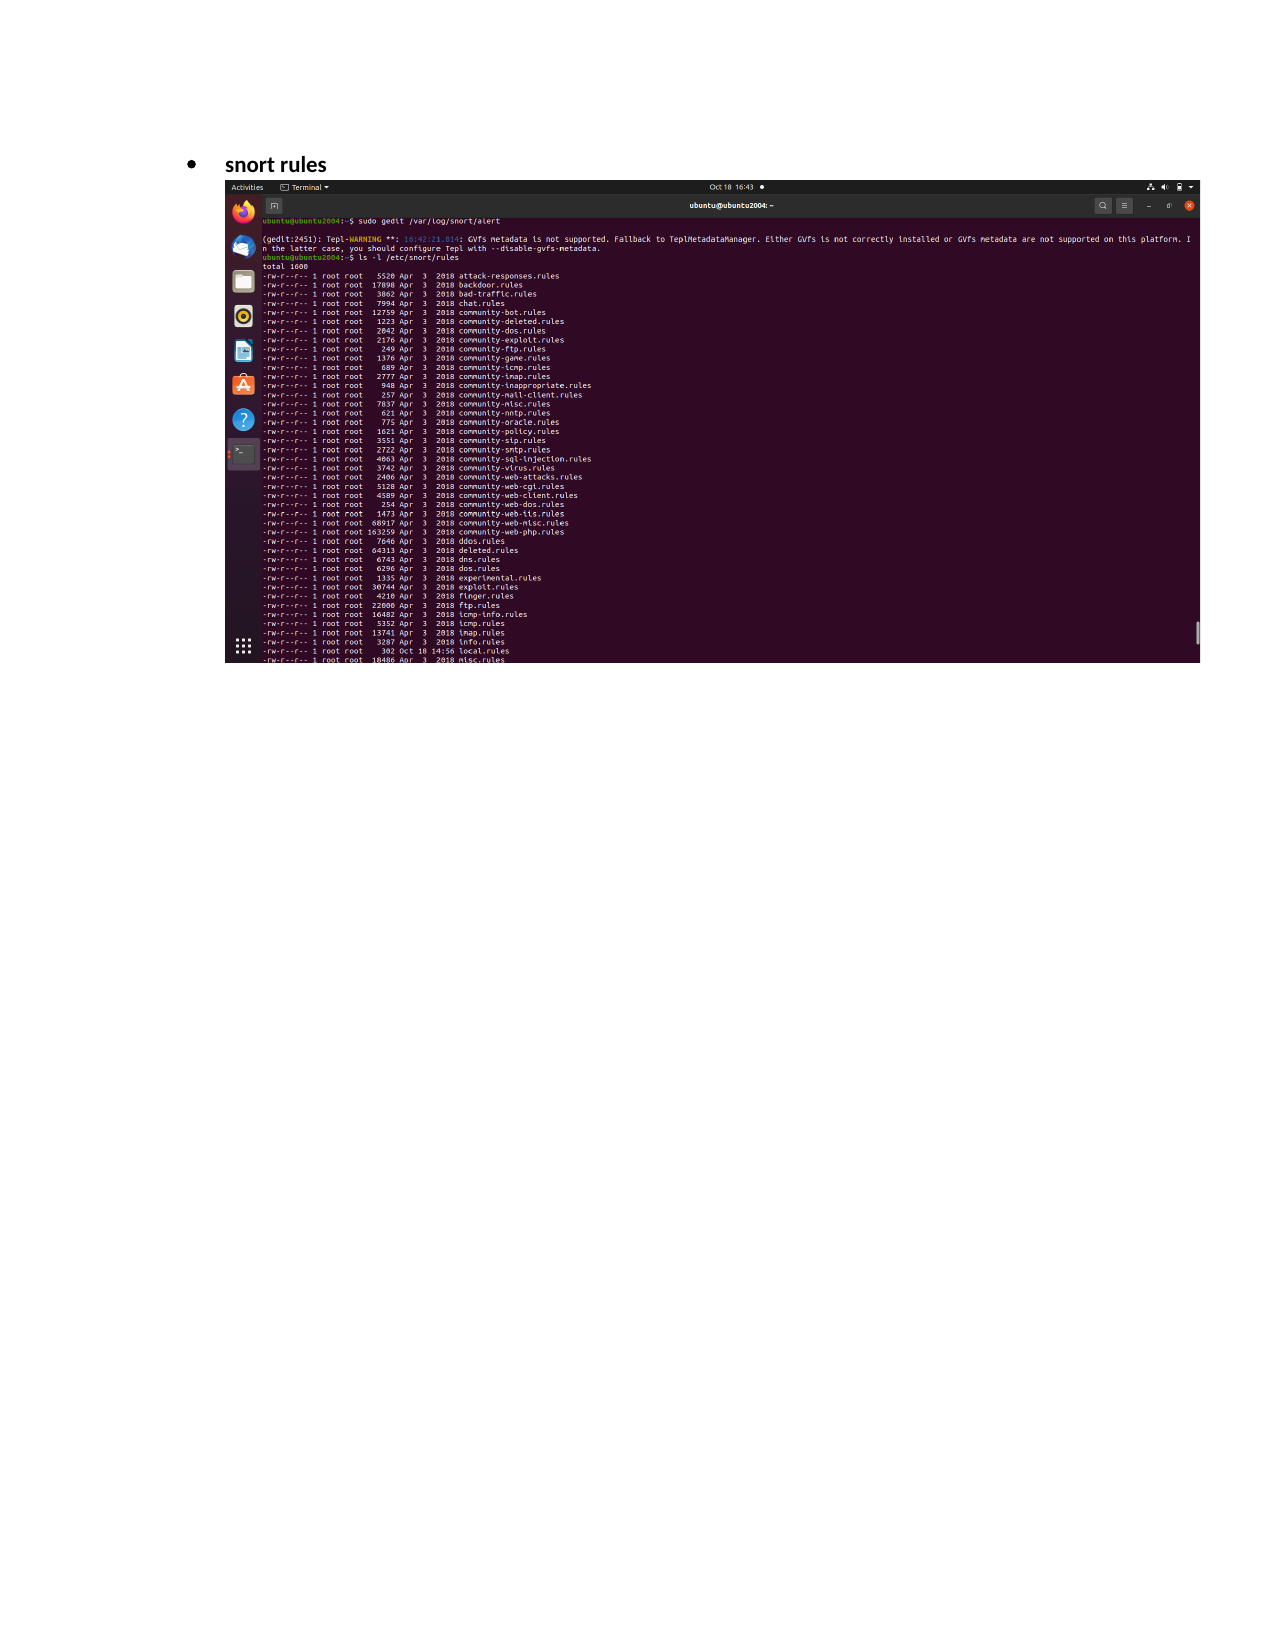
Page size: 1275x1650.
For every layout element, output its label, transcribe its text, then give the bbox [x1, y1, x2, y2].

picture [225, 180, 1200, 663]
list snort rules [187, 150, 1125, 178]
